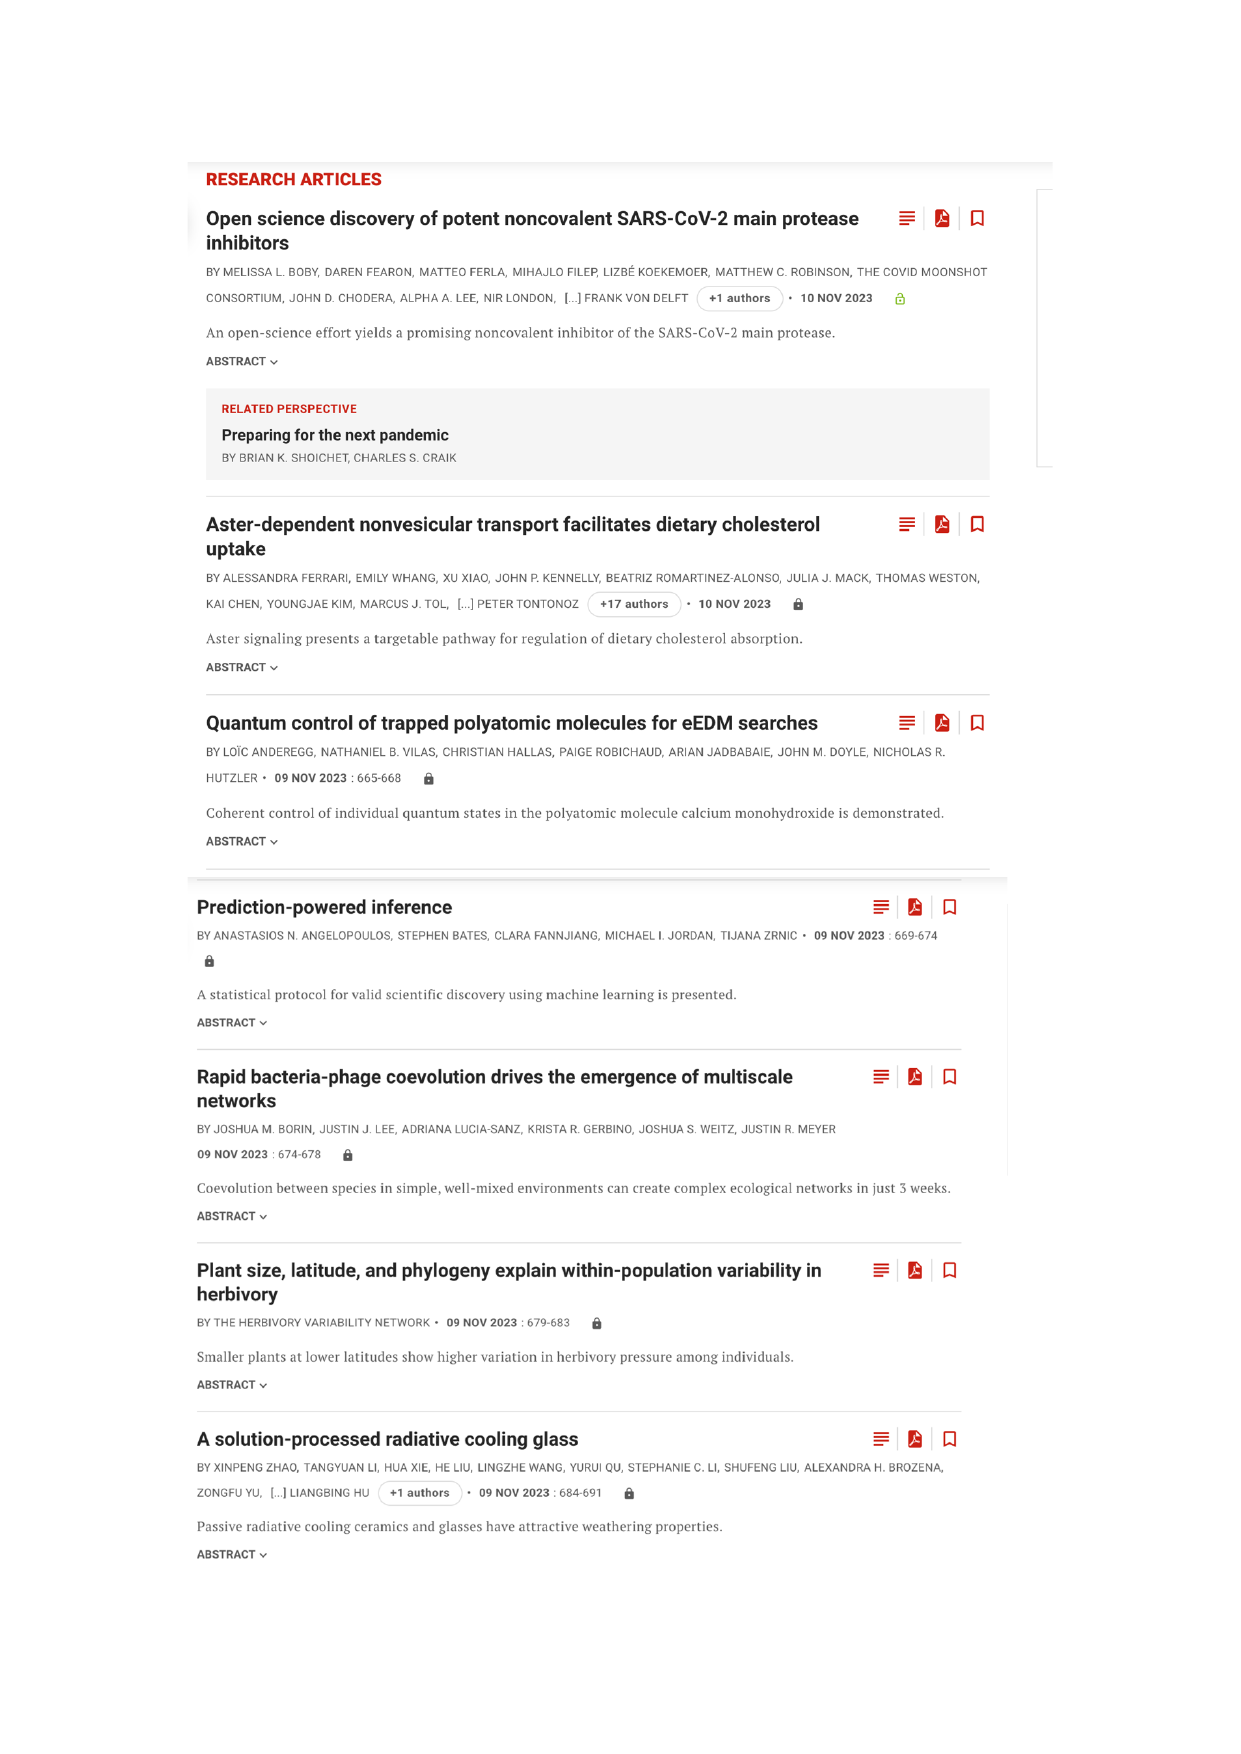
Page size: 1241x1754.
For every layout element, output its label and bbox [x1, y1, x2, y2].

picture [187, 162, 1053, 871]
picture [187, 877, 1008, 1571]
